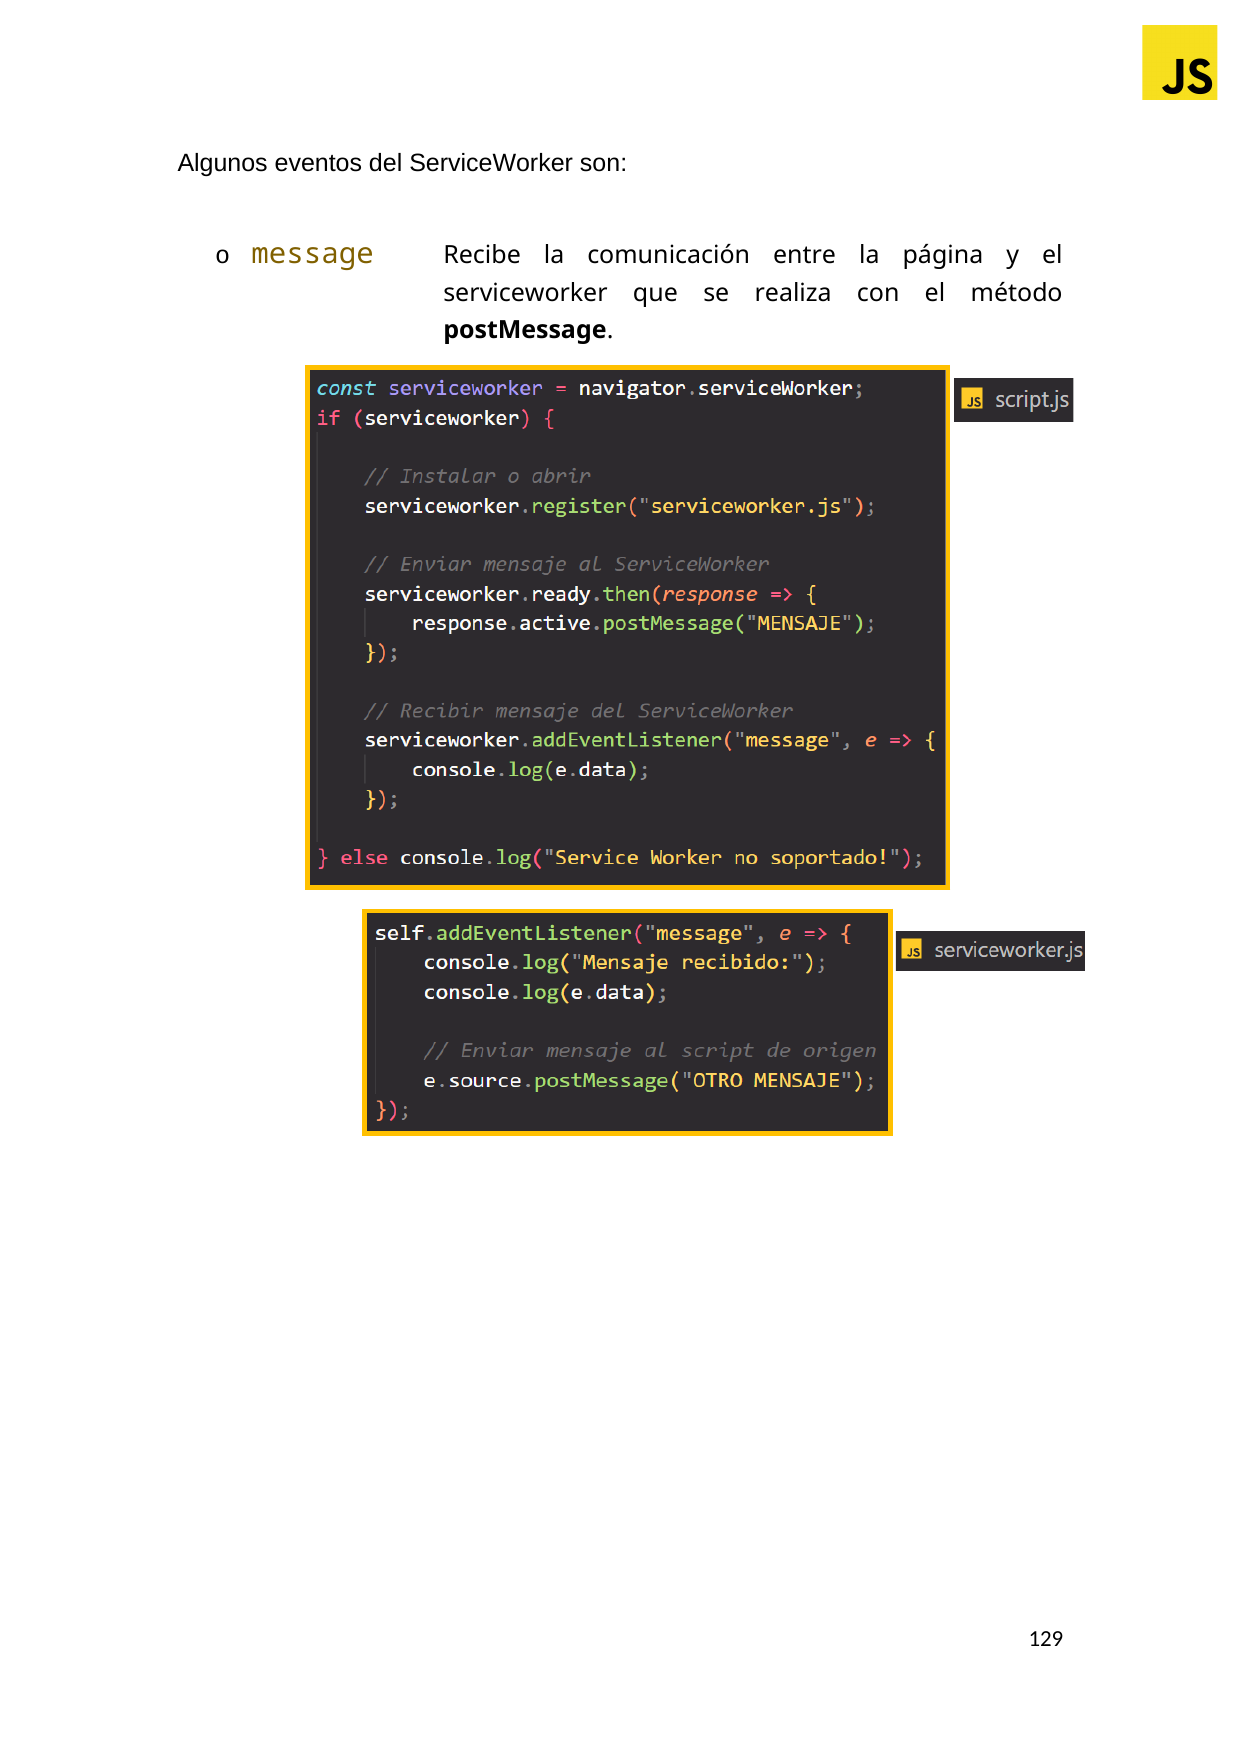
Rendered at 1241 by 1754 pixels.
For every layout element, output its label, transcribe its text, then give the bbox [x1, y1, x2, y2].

list message Recibe la comunicación entre la página y el serviceworker que se realiza con el método postMessage. [215, 232, 1063, 345]
picture [310, 370, 946, 885]
text Algunos eventos del ServiceWorker son: [177, 148, 1063, 176]
picture [1142, 25, 1218, 100]
picture [367, 913, 888, 1131]
picture [895, 931, 1085, 971]
picture [954, 378, 1074, 422]
